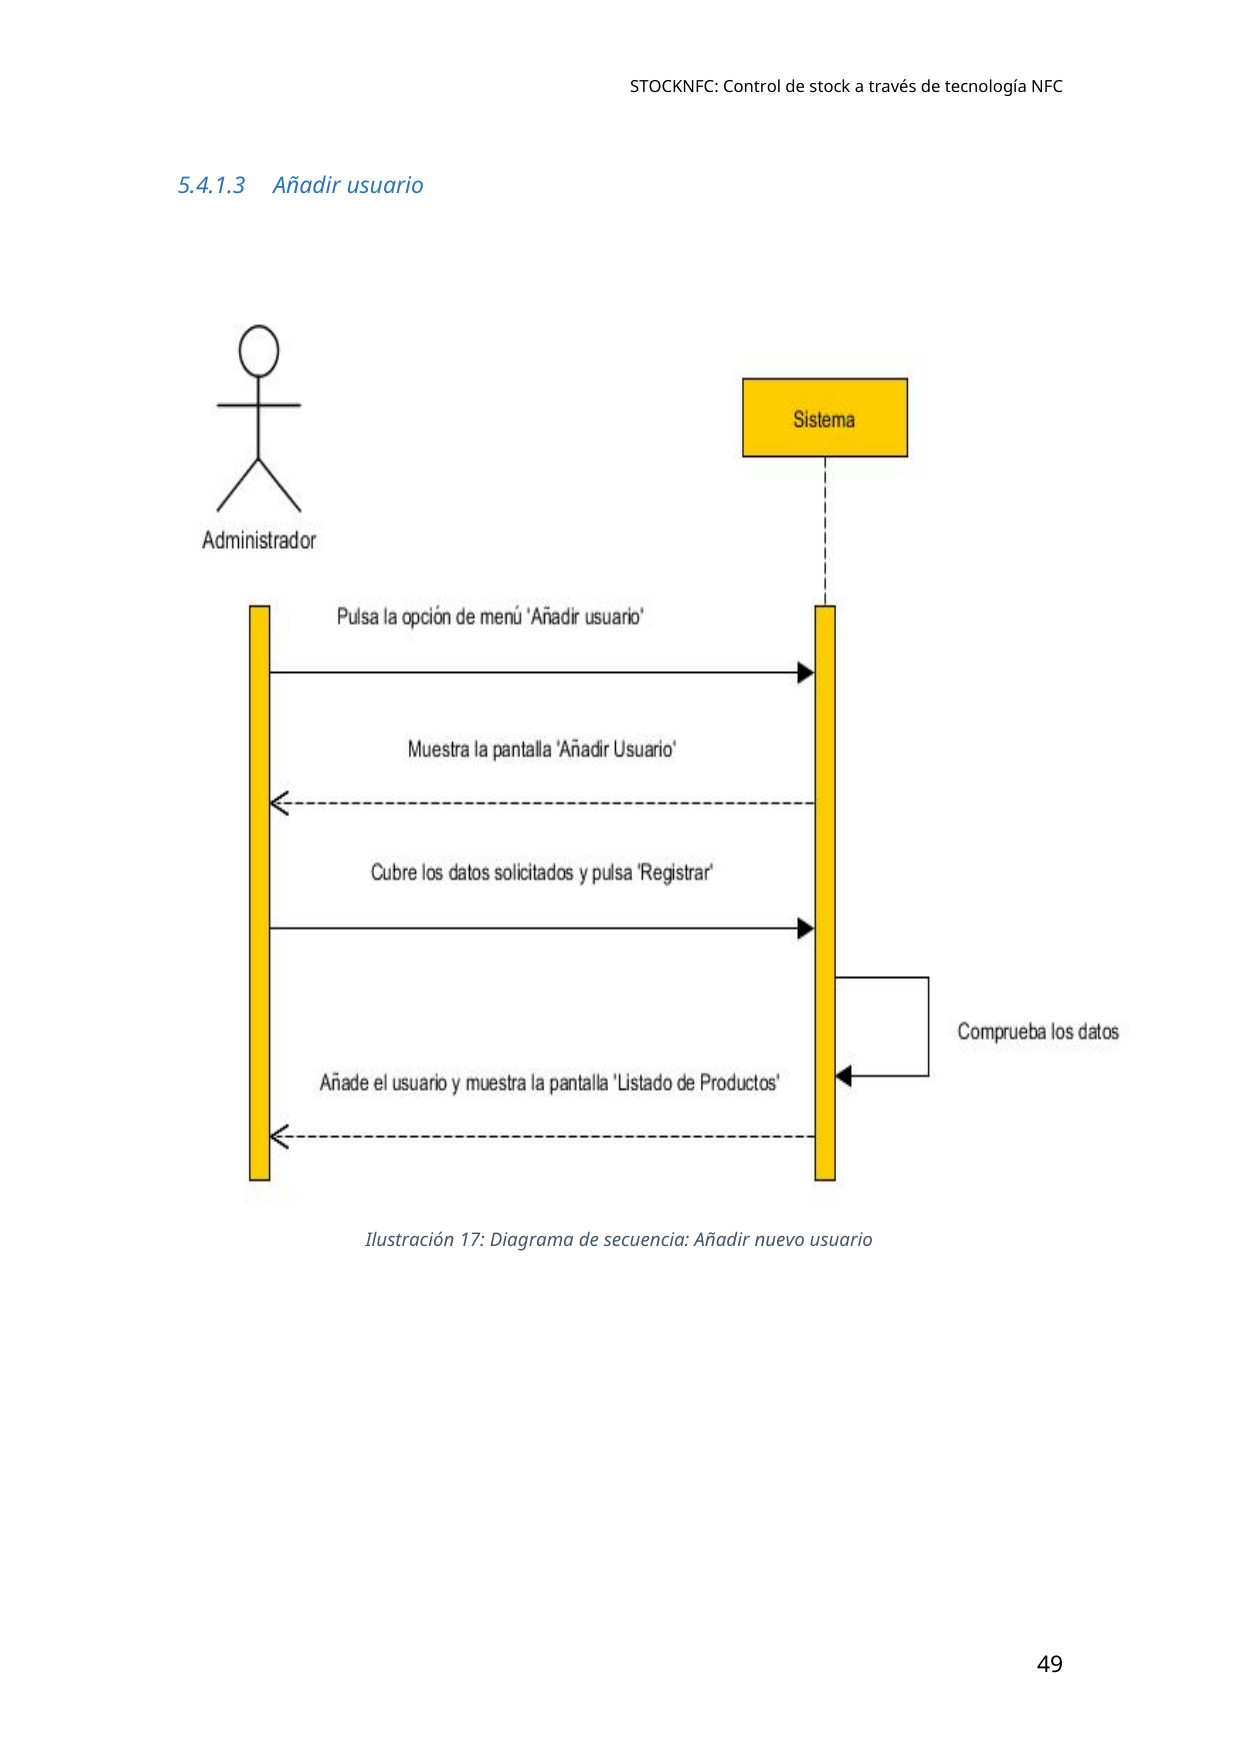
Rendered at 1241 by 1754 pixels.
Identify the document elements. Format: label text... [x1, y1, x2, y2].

subtitle Añadir usuario [177, 168, 1063, 200]
picture [177, 295, 1145, 1210]
